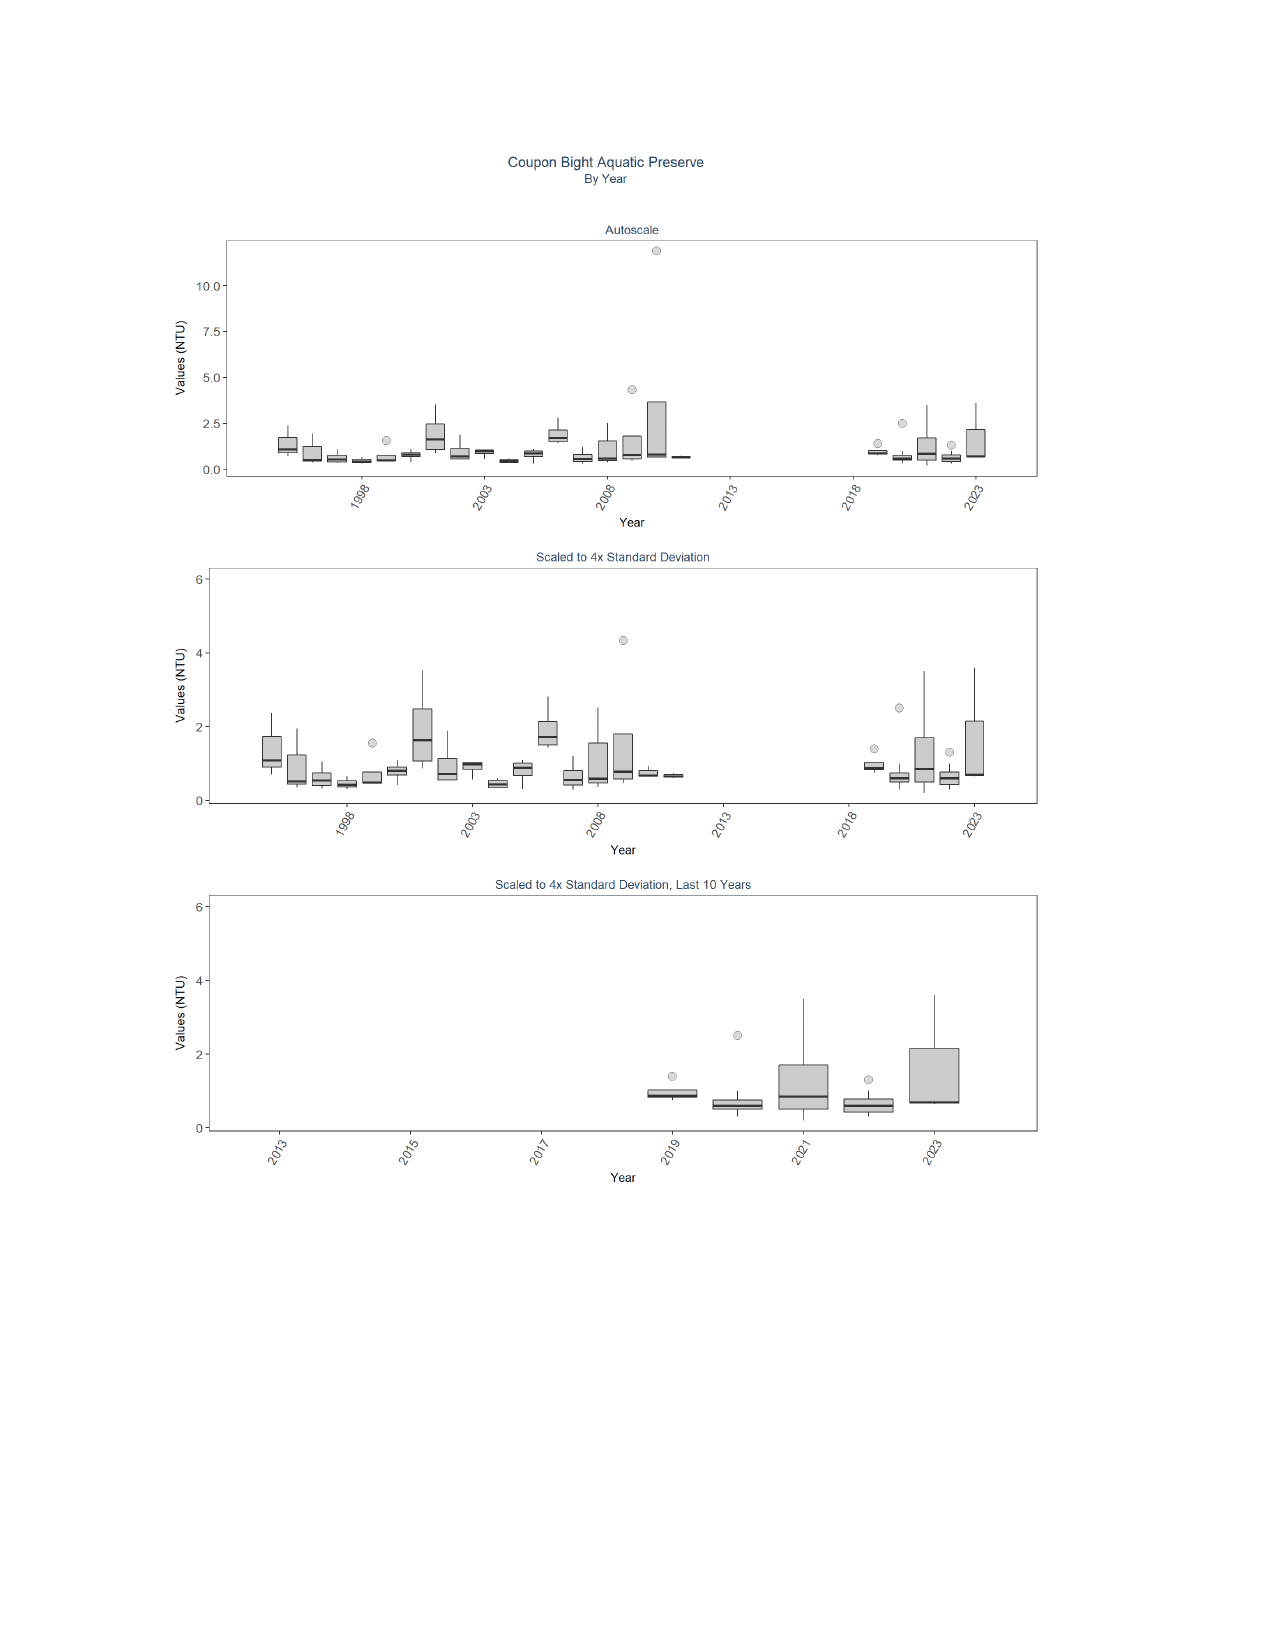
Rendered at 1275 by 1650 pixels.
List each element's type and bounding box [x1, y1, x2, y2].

picture [168, 150, 1044, 1200]
